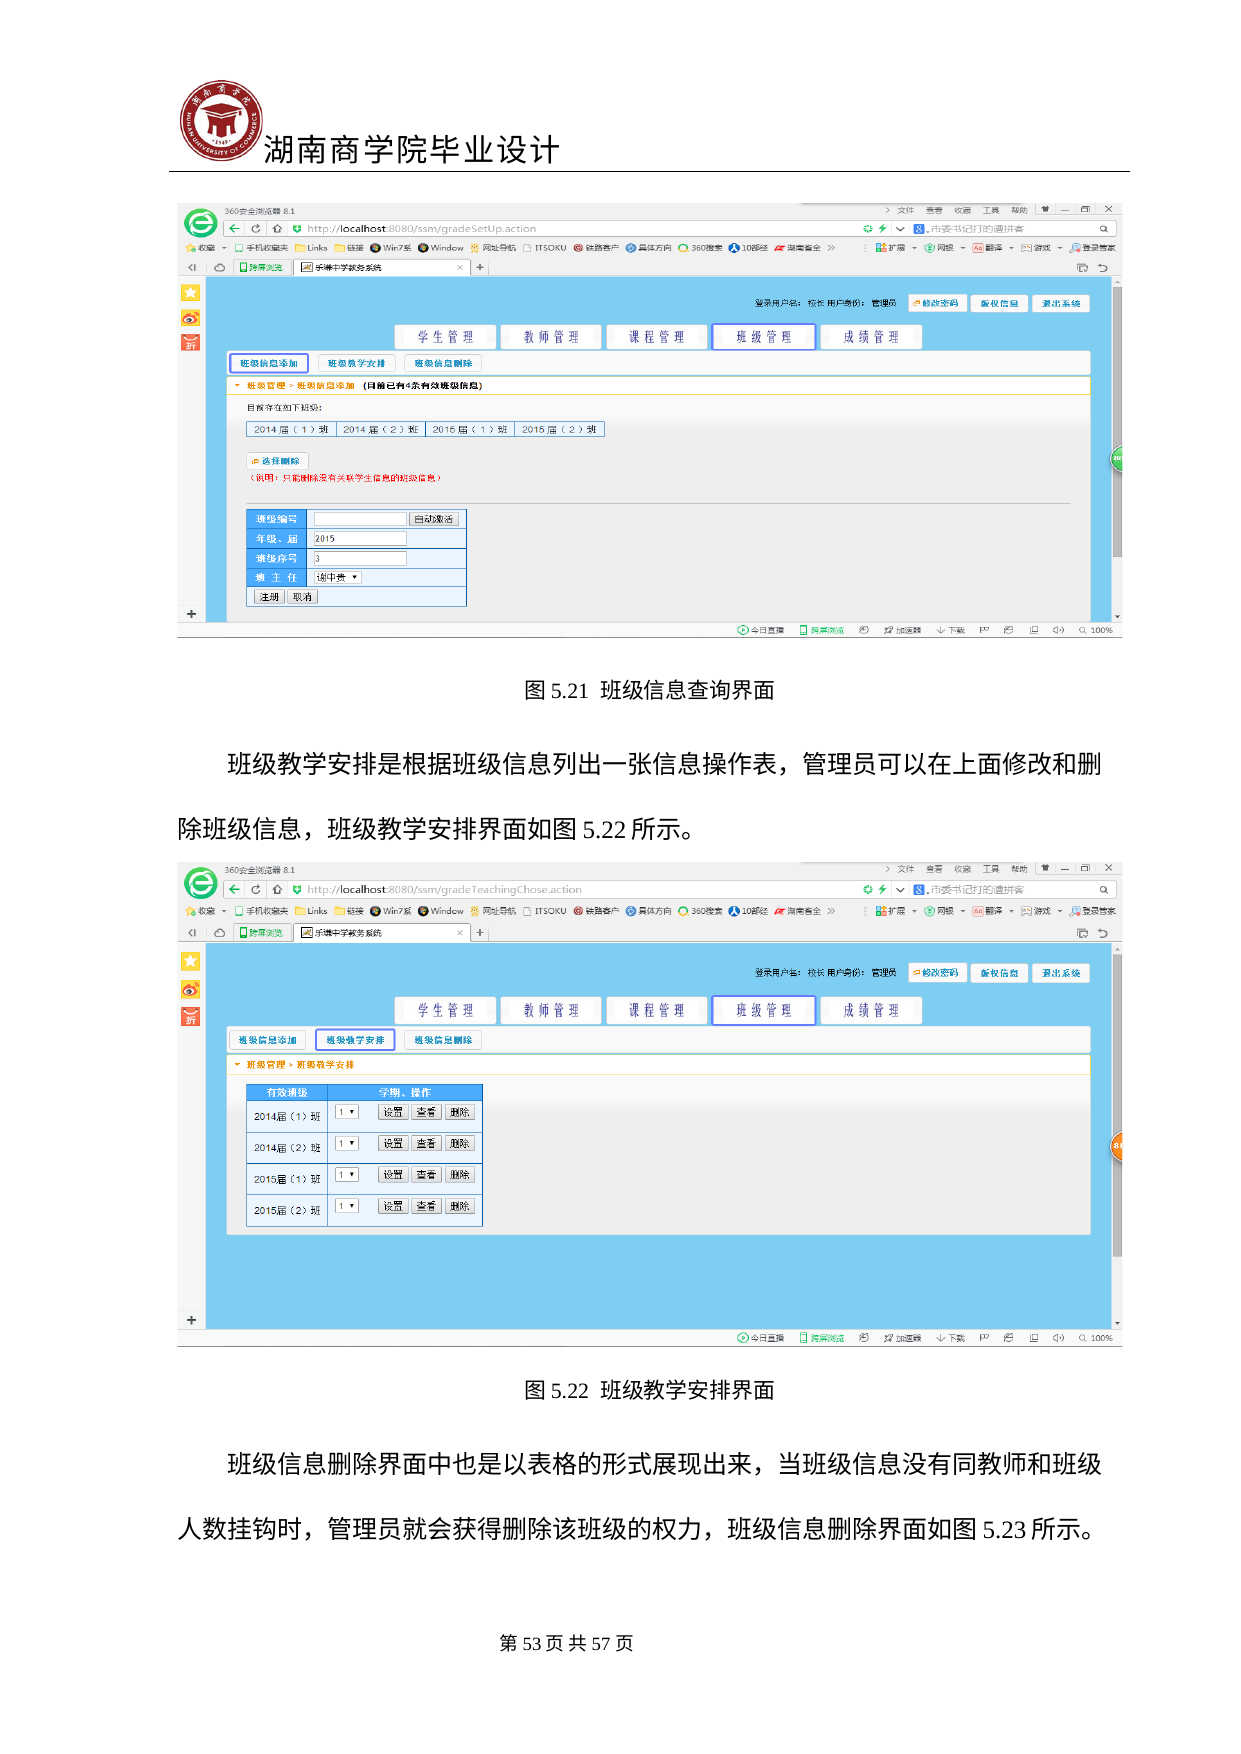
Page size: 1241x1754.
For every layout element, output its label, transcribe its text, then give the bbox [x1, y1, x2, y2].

picture [177, 862, 1123, 1347]
text 图5.22 班级教学安排界面 [177, 1373, 1122, 1406]
picture [177, 78, 263, 162]
text 班级教学安排是根据班级信息列出一张信息操作表，管理员可以在上面修改和删除班级信息，班级教学安排界面如图5.22所示。 [177, 731, 1122, 861]
picture [177, 203, 1123, 638]
text 图5.21 班级信息查询界面 [177, 673, 1122, 706]
text 班级信息删除界面中也是以表格的形式展现出来，当班级信息没有同教师和班级人数挂钩时，管理员就会获得删除该班级的权力，班级信息删除界面如图5.23所示。 [177, 1431, 1122, 1561]
